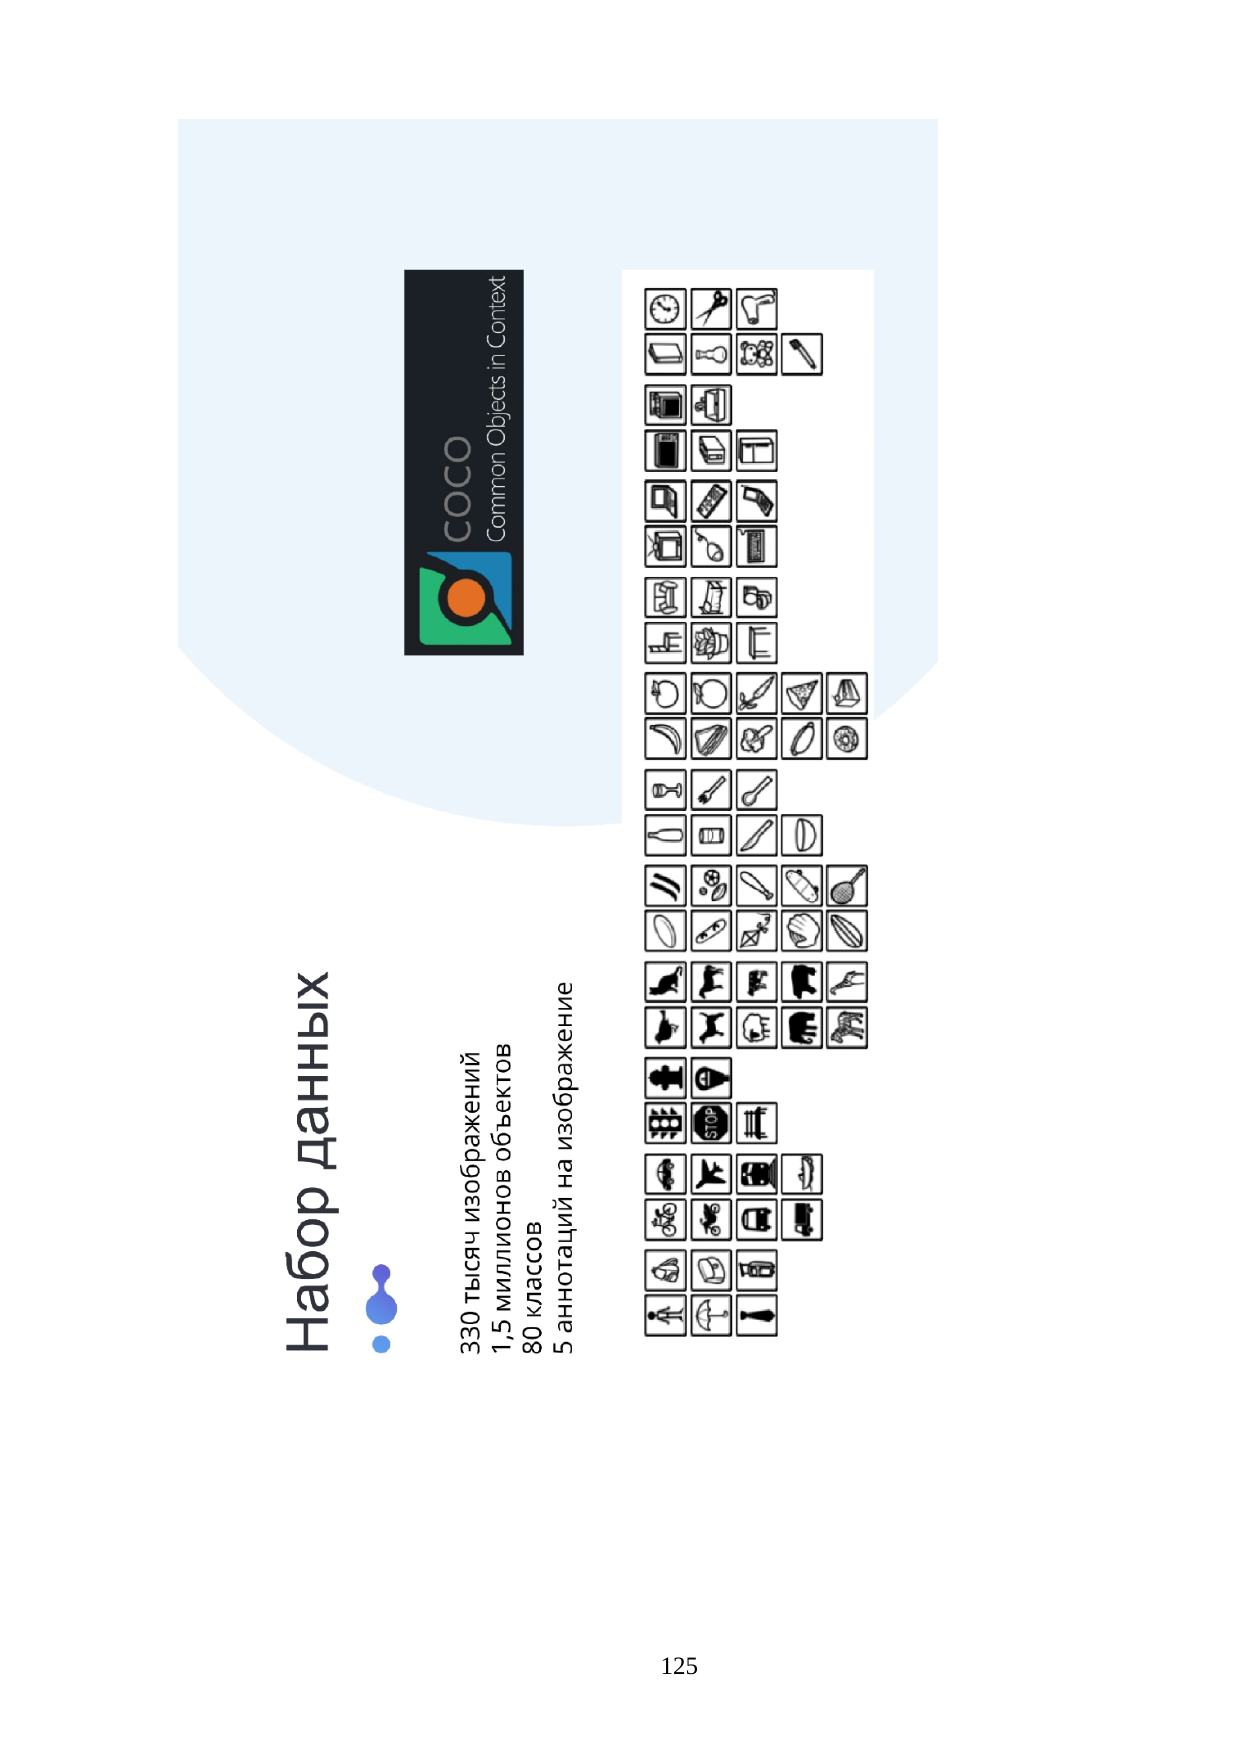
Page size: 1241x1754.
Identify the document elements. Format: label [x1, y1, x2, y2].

picture [178, 120, 939, 1492]
